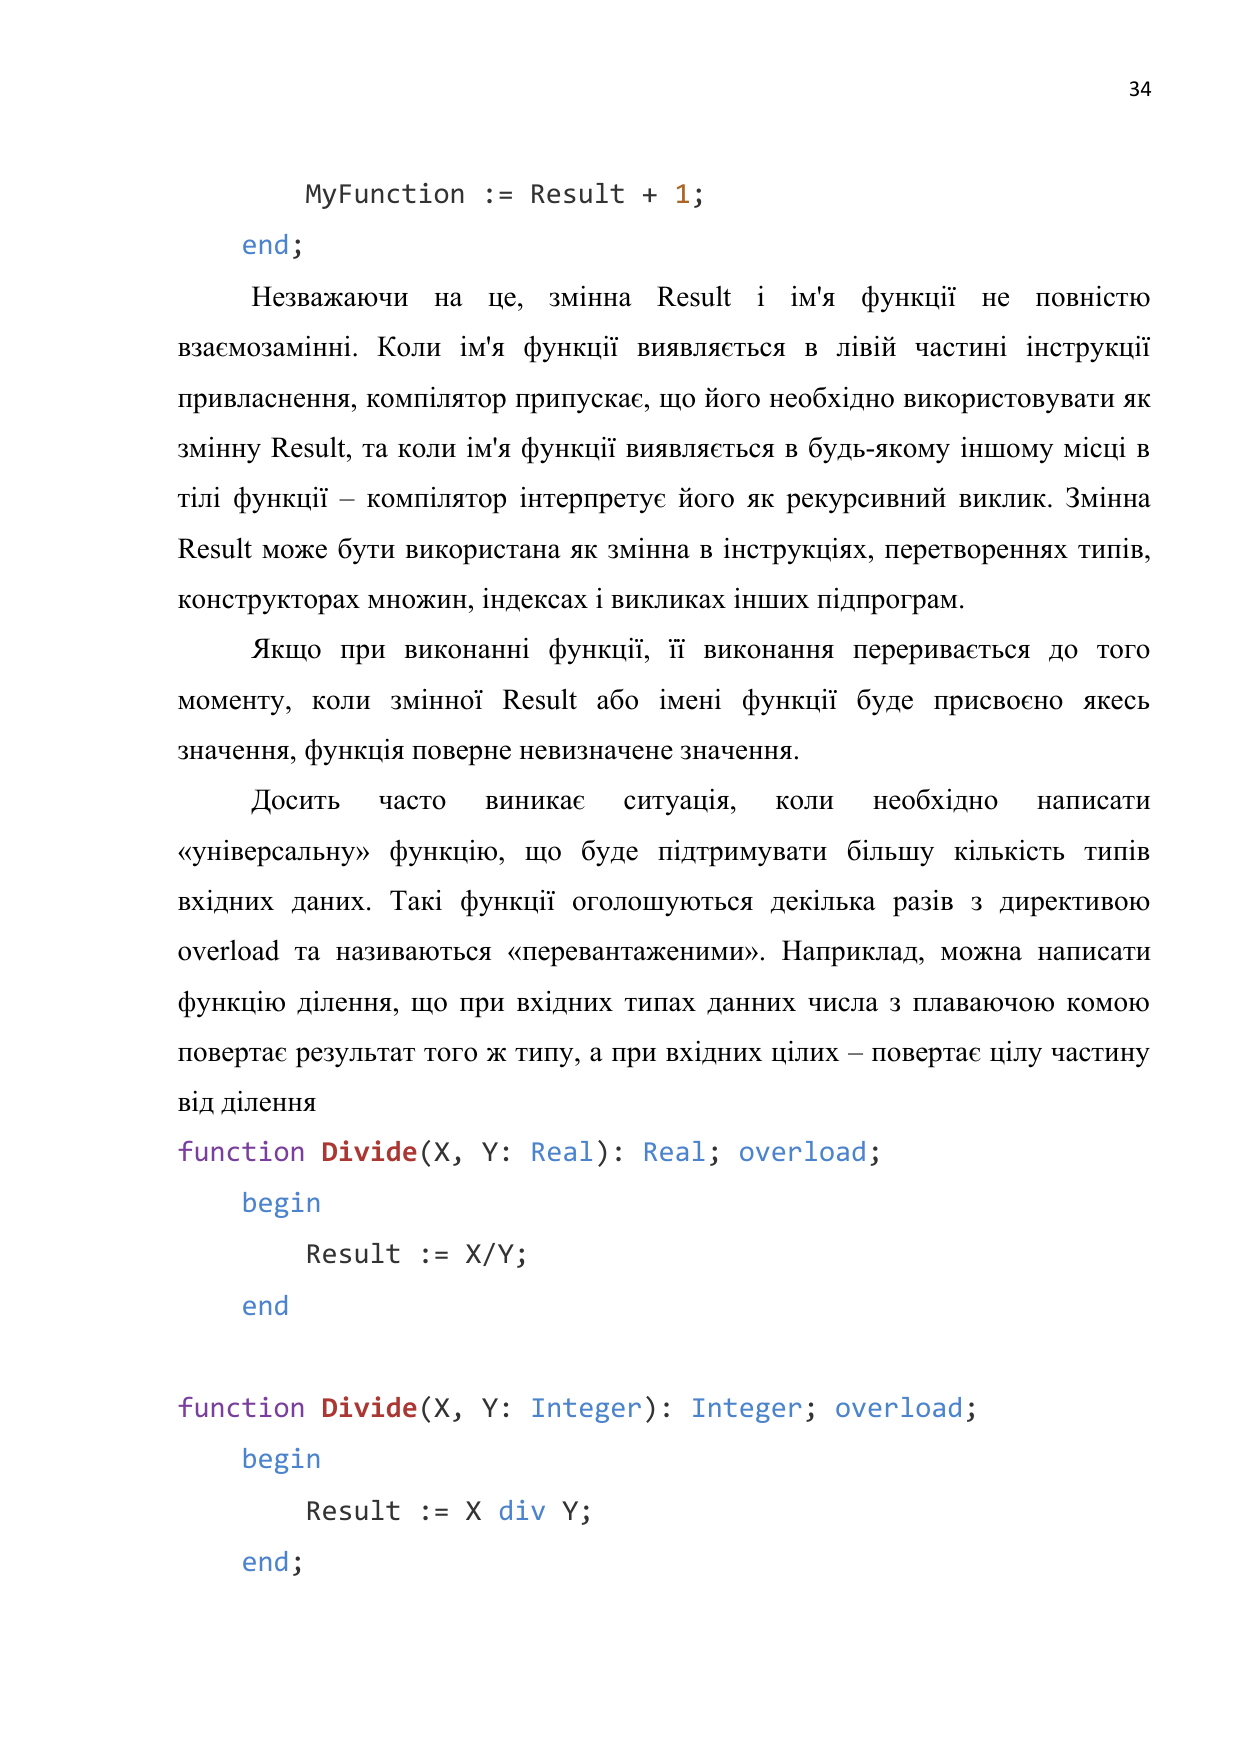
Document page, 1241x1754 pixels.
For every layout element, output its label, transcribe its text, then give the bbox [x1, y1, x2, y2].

text MyFunction := Result + 1; [177, 177, 1152, 211]
text end; [177, 1544, 1152, 1579]
text begin [177, 1442, 1152, 1476]
text Якщо при виконанні функції, її виконання переривається до того моменту, коли змінної Result або імені функції буде присвоєно якесь значення, функція поверне невизначене значення. [177, 631, 1152, 766]
text end; [177, 228, 1152, 262]
text Result := X/Y; [177, 1237, 1152, 1271]
text function Divide(X, Y: Real): Real; overload; [177, 1134, 1152, 1169]
text Незважаючи на це, змінна Result і ім'я функції не повністю взаємозамінні. Коли ім'я функції виявляється в лівій частині інструкції привласнення, компілятор припускає, що його необхідно використовувати як змінну Result, та коли ім'я функції виявляється в будь-якому іншому місці в тілі функції – компілятор інтерпретує його як рекурсивний виклик. Змінна Result може бути використана як змінна в інструкціях, перетвореннях типів, конструкторах множин, індексах і викликах інших підпрограм. [177, 279, 1152, 615]
text Result := X div Y; [177, 1493, 1152, 1527]
text end [177, 1288, 1152, 1322]
text begin [177, 1186, 1152, 1220]
text function Divide(X, Y: Integer): Integer; overload; [177, 1391, 1152, 1425]
text Досить часто виникає ситуація, коли необхідно написати «універсальну» функцію, що буде підтримувати більшу кількість типів вхідних даних. Такі функції оголошуються декілька разів з директивою overload та називаються «перевантаженими». Наприклад, можна написати функцію ділення, що при вхідних типах данних числа з плаваючою комою повертає результат того ж типу, а при вхідних цілих – повертає цілу частину від ділення [177, 782, 1152, 1118]
